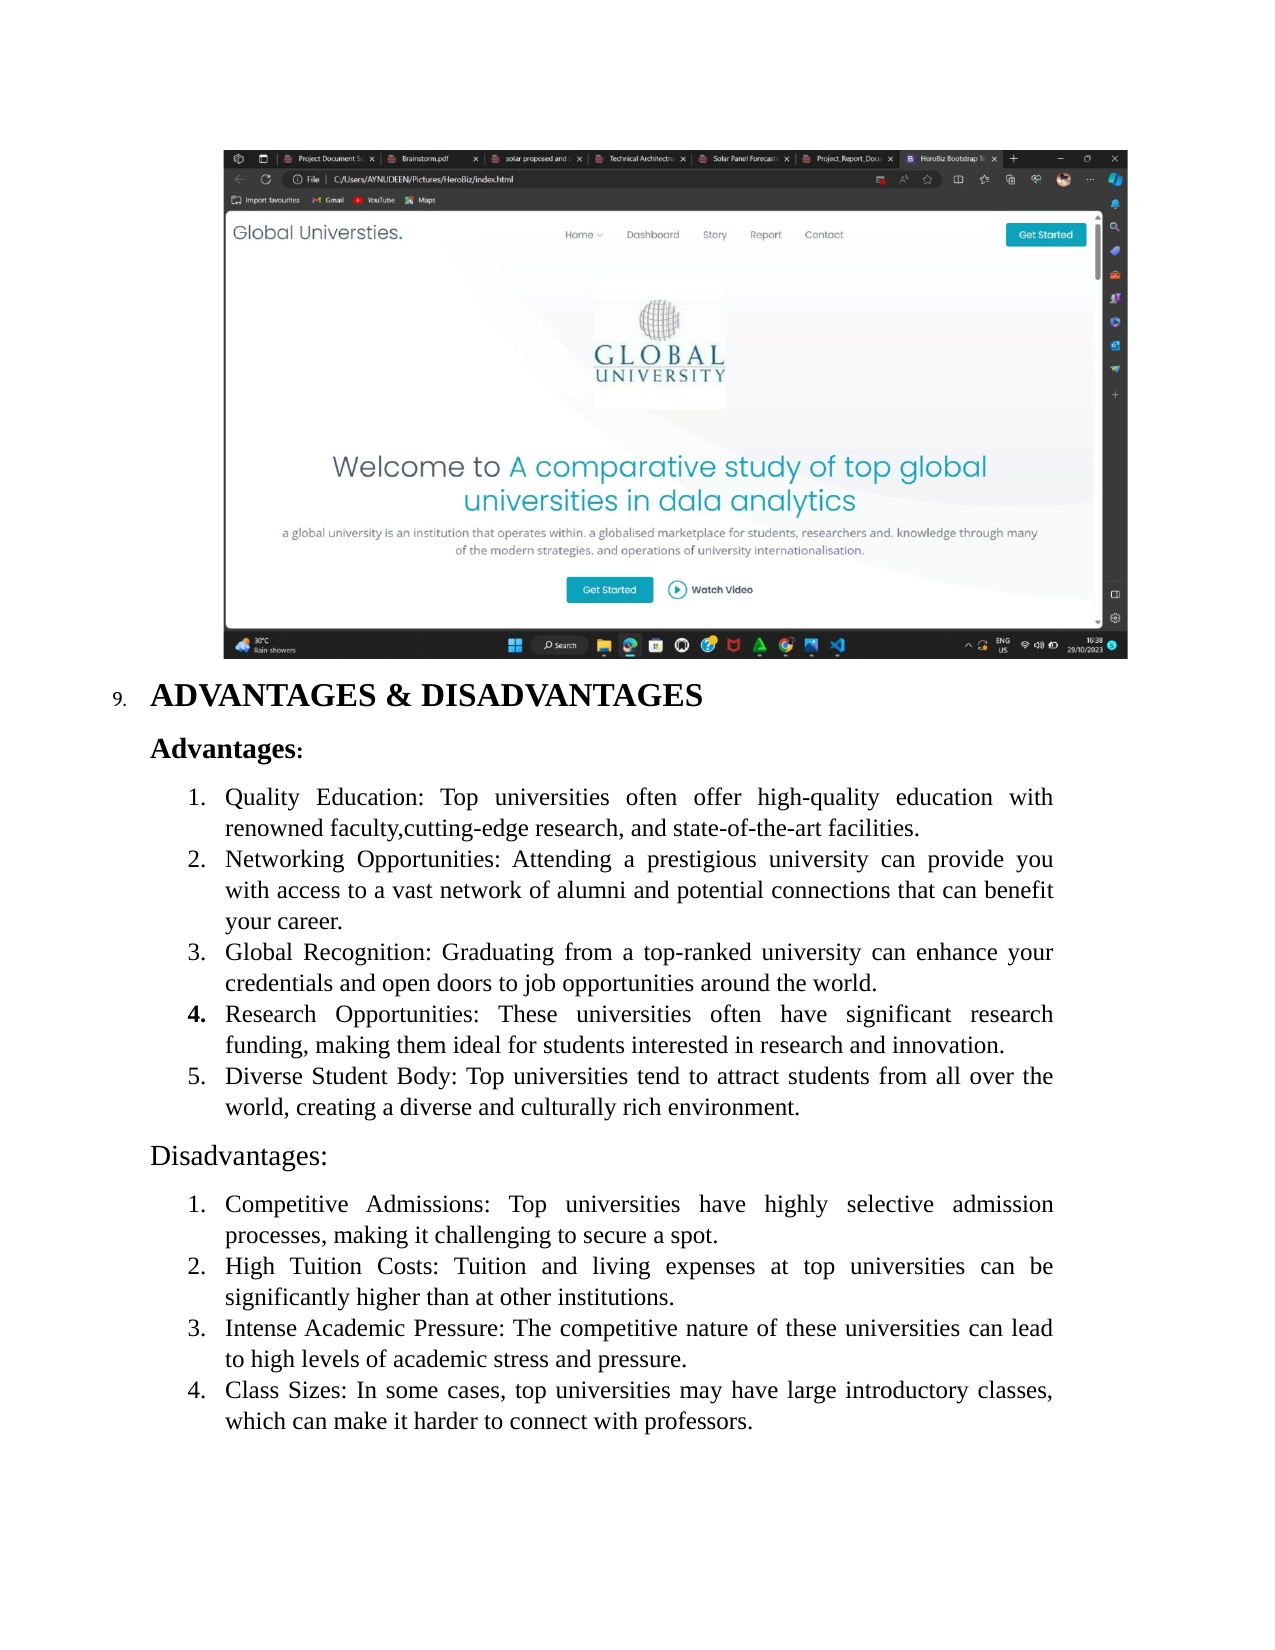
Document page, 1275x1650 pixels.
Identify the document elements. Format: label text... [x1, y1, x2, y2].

picture [223, 150, 1128, 659]
list ADVANTAGES & DISADVANTAGES [112, 676, 1054, 714]
list Networking Opportunities: Attending a prestigious university can provide you with access to a vast network of alumni and potential connections that can benefit your career. [187, 844, 1054, 935]
text Disadvantages: [150, 1138, 1054, 1172]
list Quality Education: Top universities often offer high-quality education with renowned faculty,cutting-edge research, and state-of-the-art facilities. [187, 782, 1054, 842]
text Advantages: [150, 731, 1054, 765]
list Diverse Student Body: Top universities tend to attract students from all over the world, creating a diverse and culturally rich environment. [187, 1061, 1054, 1121]
list Competitive Admissions: Top universities have highly selective admission processes, making it challenging to secure a spot. [187, 1189, 1054, 1248]
list Class Sizes: In some cases, top universities may have large introductory classes, which can make it harder to connect with professors. [187, 1375, 1054, 1435]
list Intense Academic Pressure: The competitive nature of these universities can lead to high levels of academic stress and pressure. [187, 1313, 1054, 1373]
list Research Opportunities: These universities often have significant research funding, making them ideal for students interested in research and innovation. [187, 999, 1054, 1059]
list Global Recognition: Graduating from a top-ranked university can enhance your credentials and open doors to job opportunities around the world. [187, 937, 1054, 997]
list High Tuition Costs: Tuition and living expenses at top universities can be significantly higher than at other institutions. [187, 1251, 1054, 1311]
